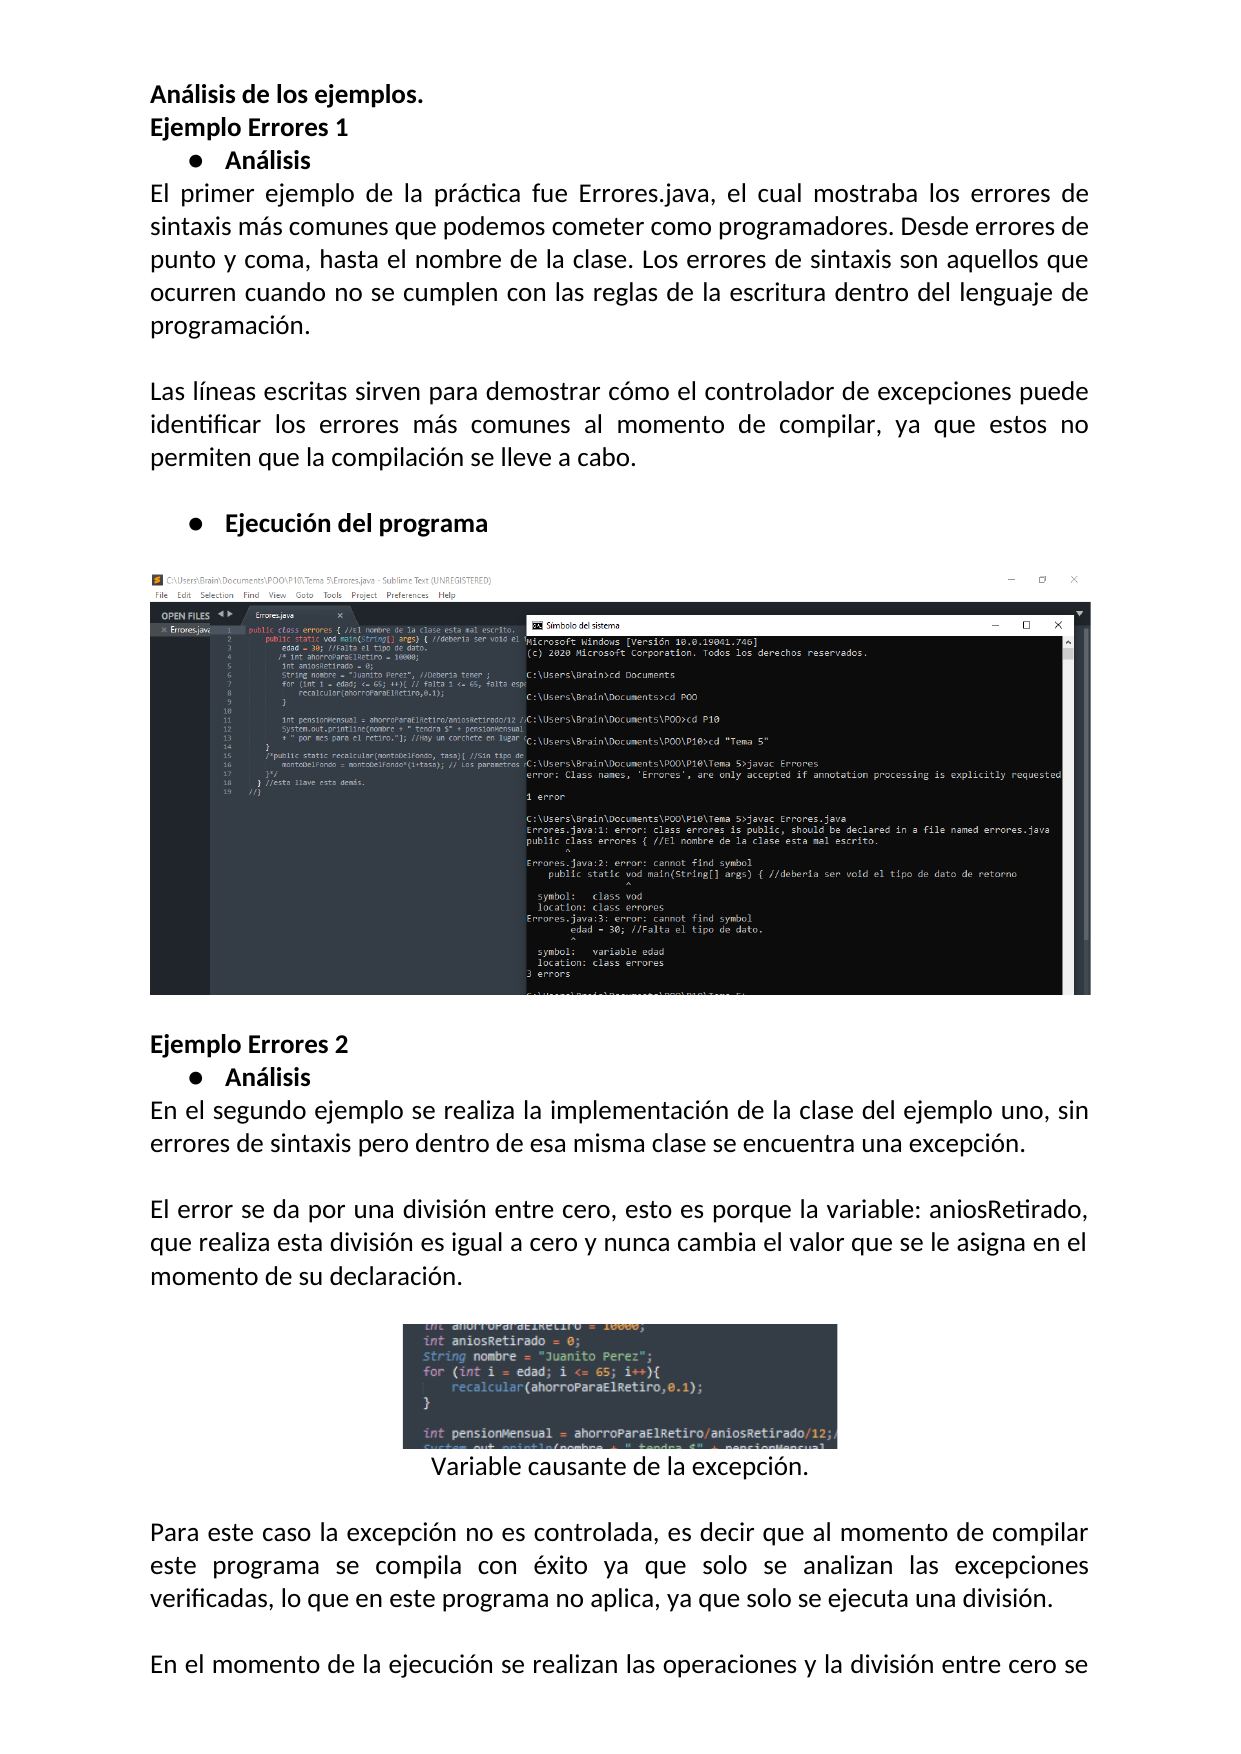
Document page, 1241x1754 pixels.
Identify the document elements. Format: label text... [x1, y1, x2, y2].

text Para este caso la excepción no es controlada, es decir que al momento de compilar este programa se compila con éxito ya que solo se analizan las excepciones verificadas, lo que en este programa no aplica, ya que solo se ejecuta una división. [150, 1515, 1090, 1614]
text Las líneas escritas sirven para demostrar cómo el controlador de excepciones puede identificar los errores más comunes al momento de compilar, ya que estos no permiten que la compilación se lleve a cabo. [150, 374, 1090, 473]
list Análisis [187, 143, 1090, 176]
picture [150, 572, 1091, 995]
list Ejecución del programa [187, 507, 1090, 539]
text En el segundo ejemplo se realiza la implementación de la clase del ejemplo uno, sin errores de sintaxis pero dentro de esa misma clase se encuentra una excepción. [150, 1093, 1090, 1159]
text El error se da por una división entre cero, esto es porque la variable: aniosRetirado, que realiza esta división es igual a cero y nunca cambia el valor que se le asigna en el momento de su declaración. [150, 1193, 1090, 1292]
text Ejemplo Errores 1 [150, 110, 1090, 143]
text El primer ejemplo de la práctica fue Errores.java, el cual mostraba los errores de sintaxis más comunes que podemos cometer como programadores. Desde errores de punto y coma, hasta el nombre de la clase. Los errores de sintaxis son aquellos que ocurren cuando no se cumplen con las reglas de la escritura dentro del lenguaje de programación. [150, 176, 1090, 341]
list Análisis [187, 1061, 1090, 1093]
text Variable causante de la excepción. [150, 1449, 1090, 1482]
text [150, 1647, 1090, 1680]
picture [402, 1324, 838, 1449]
text Análisis de los ejemplos. [150, 77, 1090, 110]
text Ejemplo Errores 2 [150, 1027, 1090, 1061]
